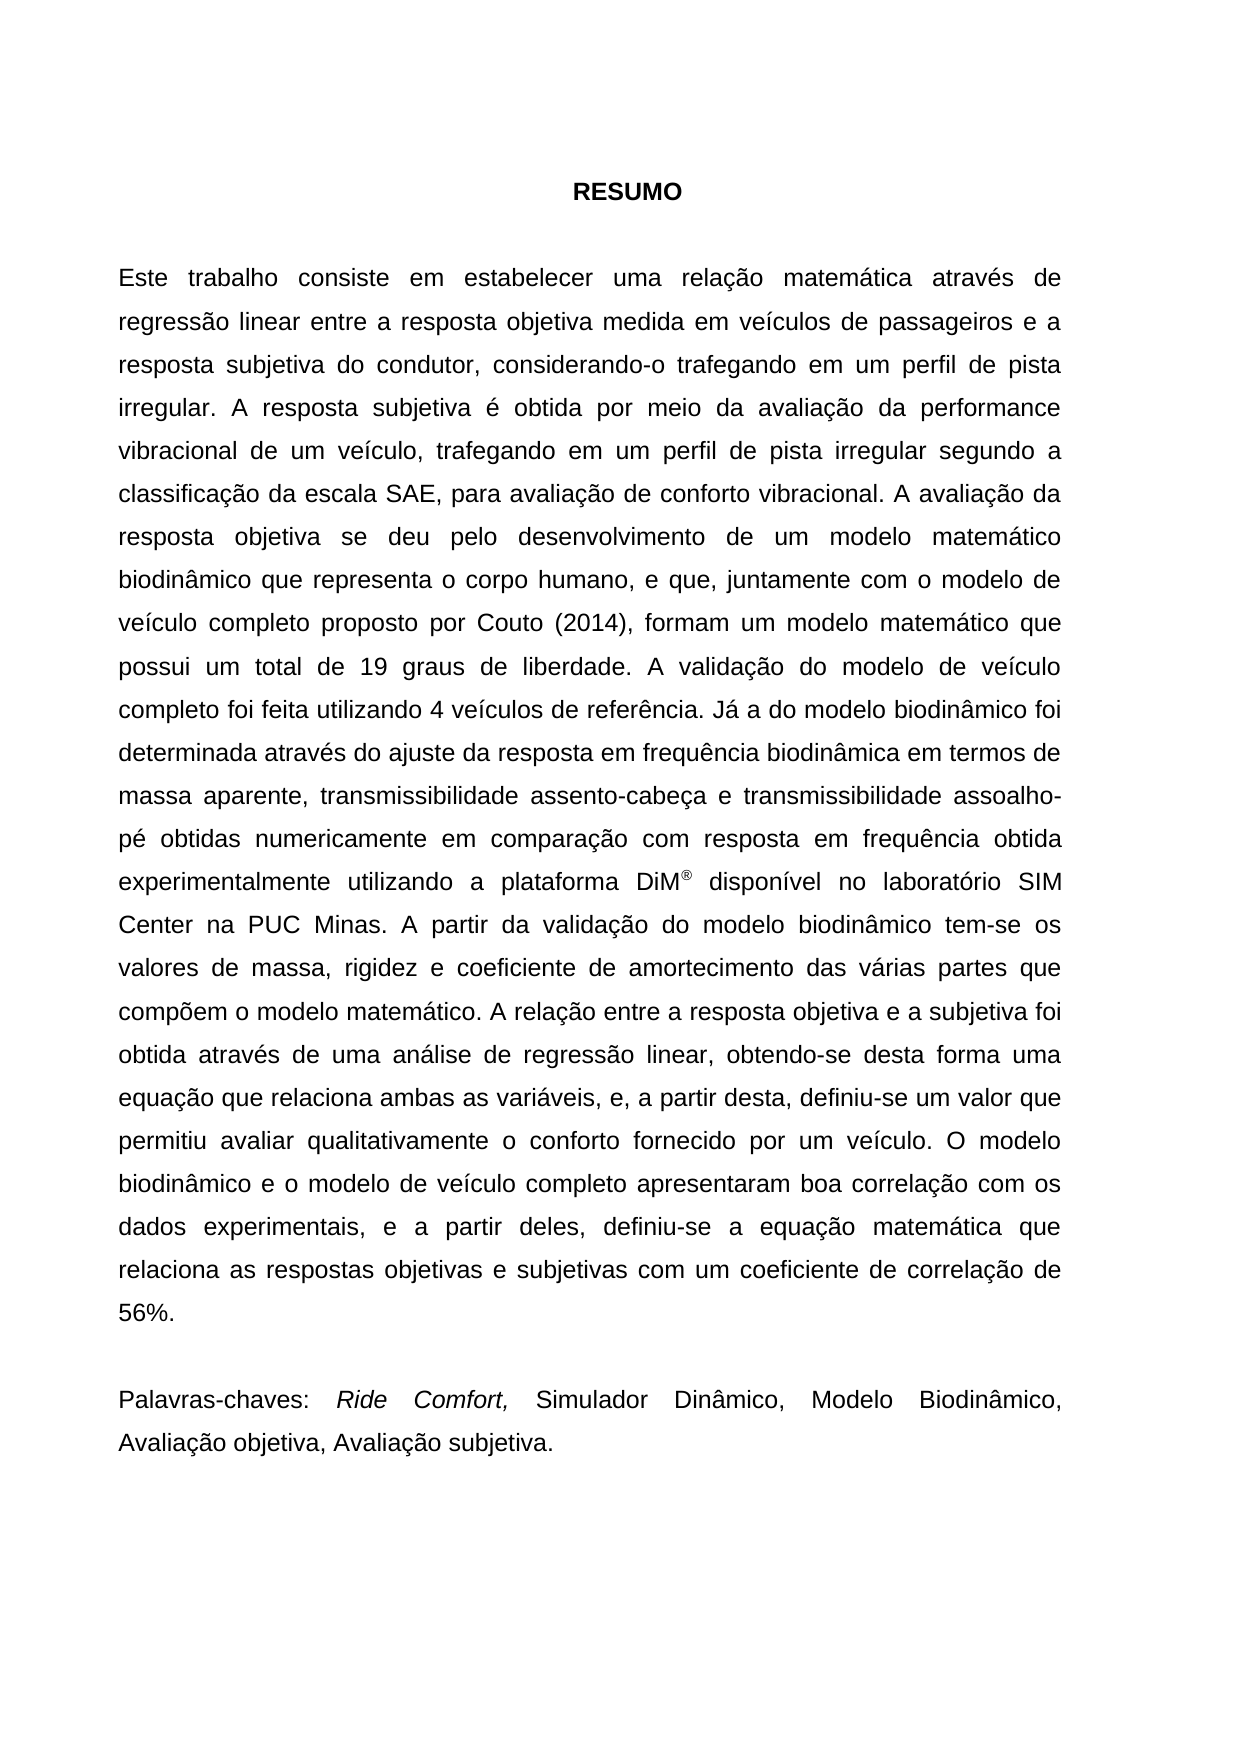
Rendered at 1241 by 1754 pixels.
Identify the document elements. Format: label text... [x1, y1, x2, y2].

text Este trabalho consiste em estabelecer uma relação matemática através de regressão linear entre a resposta objetiva medida em veículos de passageiros e a resposta subjetiva do condutor, considerando-o trafegando em um perfil de pista irregular. A resposta subjetiva é obtida por meio da avaliação da performance vibracional de um veículo, trafegando em um perfil de pista irregular segundo a classificação da escala SAE, para avaliação de conforto vibracional. A avaliação da resposta objetiva se deu pelo desenvolvimento de um modelo matemático biodinâmico que representa o corpo humano, e que, juntamente com o modelo de veículo completo proposto por Couto (2014), formam um modelo matemático que possui um total de 19 graus de liberdade. A validação do modelo de veículo completo foi feita utilizando 4 veículos de referência. Já a do modelo biodinâmico foi determinada através do ajuste da resposta em frequência biodinâmica em termos de massa aparente, transmissibilidade assento-cabeça e transmissibilidade assoalho-pé obtidas numericamente em comparação com resposta em frequência obtida experimentalmente utilizando a plataforma DiM® disponível no laboratório SIM Center na PUC Minas. A partir da validação do modelo biodinâmico tem-se os valores de massa, rigidez e coeficiente de amortecimento das várias partes que compõem o modelo matemático. A relação entre a resposta objetiva e a subjetiva foi obtida através de uma análise de regressão linear, obtendo-se desta forma uma equação que relaciona ambas as variáveis, e, a partir desta, definiu-se um valor que permitiu avaliar qualitativamente o conforto fornecido por um veículo. O modelo biodinâmico e o modelo de veículo completo apresentaram boa correlação com os dados experimentais, e a partir deles, definiu-se a equação matemática que relaciona as respostas objetivas e subjetivas com um coeficiente de correlação de 56%. [118, 263, 1063, 1327]
text Palavras-chaves: Ride Comfort, Simulador Dinâmico, Modelo Biodinâmico, Avaliação objetiva, Avaliação subjetiva. [118, 1385, 1063, 1457]
text RESUMO [118, 177, 1063, 206]
